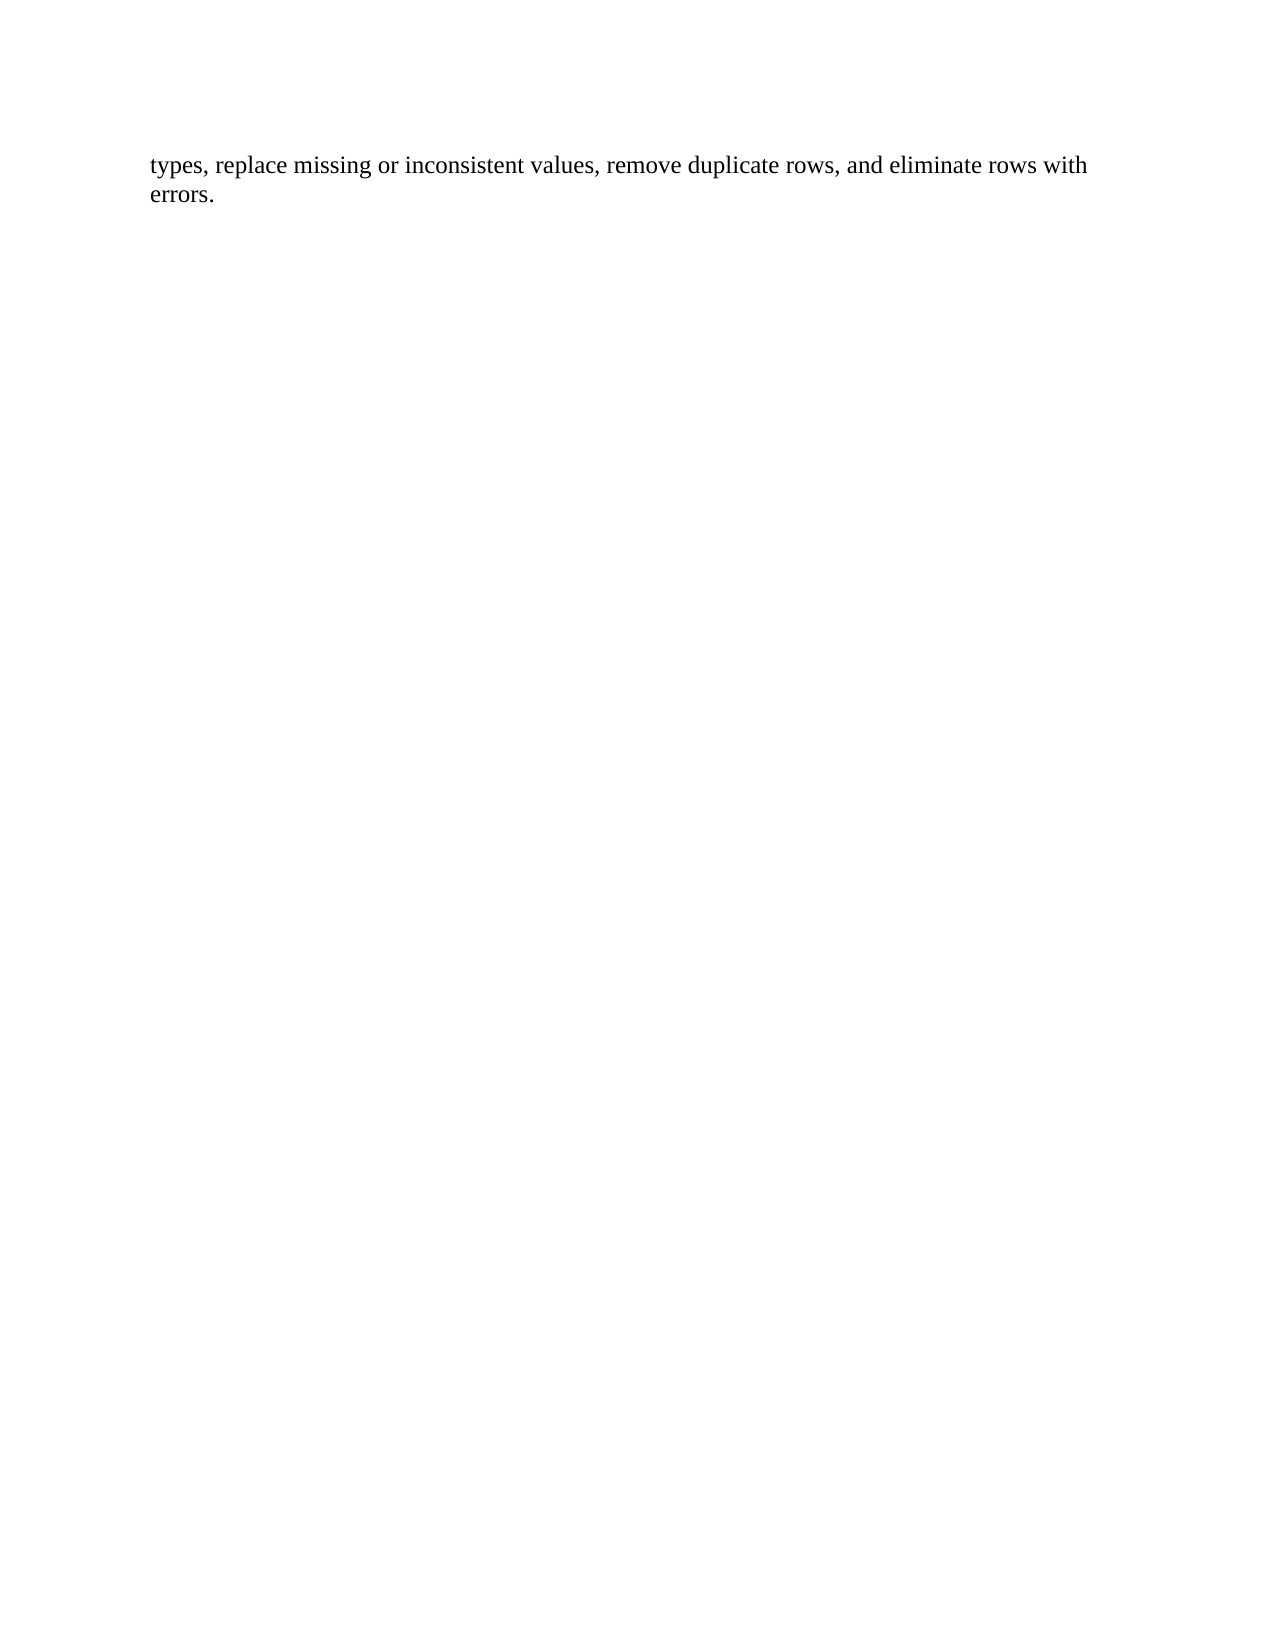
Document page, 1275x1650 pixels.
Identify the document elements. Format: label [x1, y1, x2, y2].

text [150, 150, 1125, 207]
